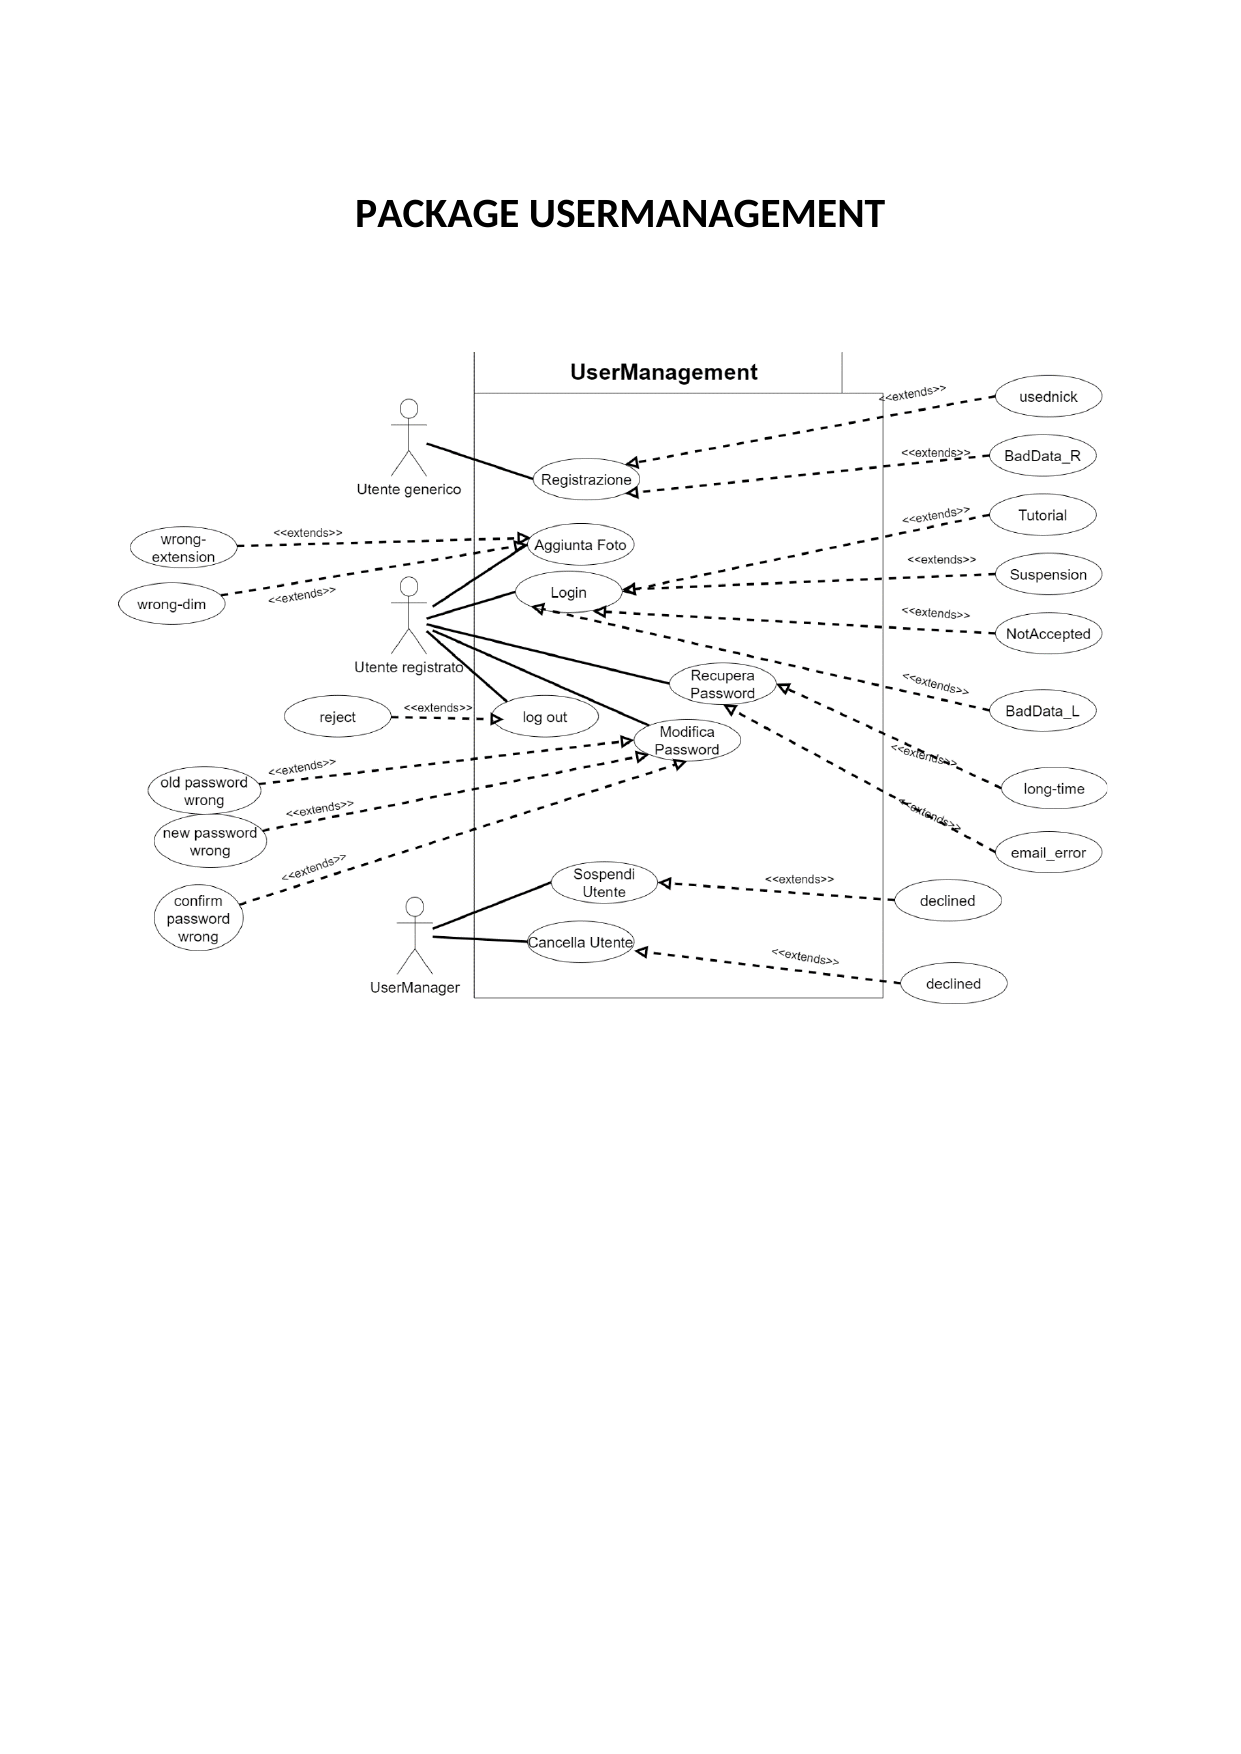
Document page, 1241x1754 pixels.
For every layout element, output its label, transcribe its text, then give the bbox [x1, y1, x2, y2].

text PACKAGE USERMANAGEMENT [118, 187, 1122, 238]
picture [118, 352, 1108, 1004]
